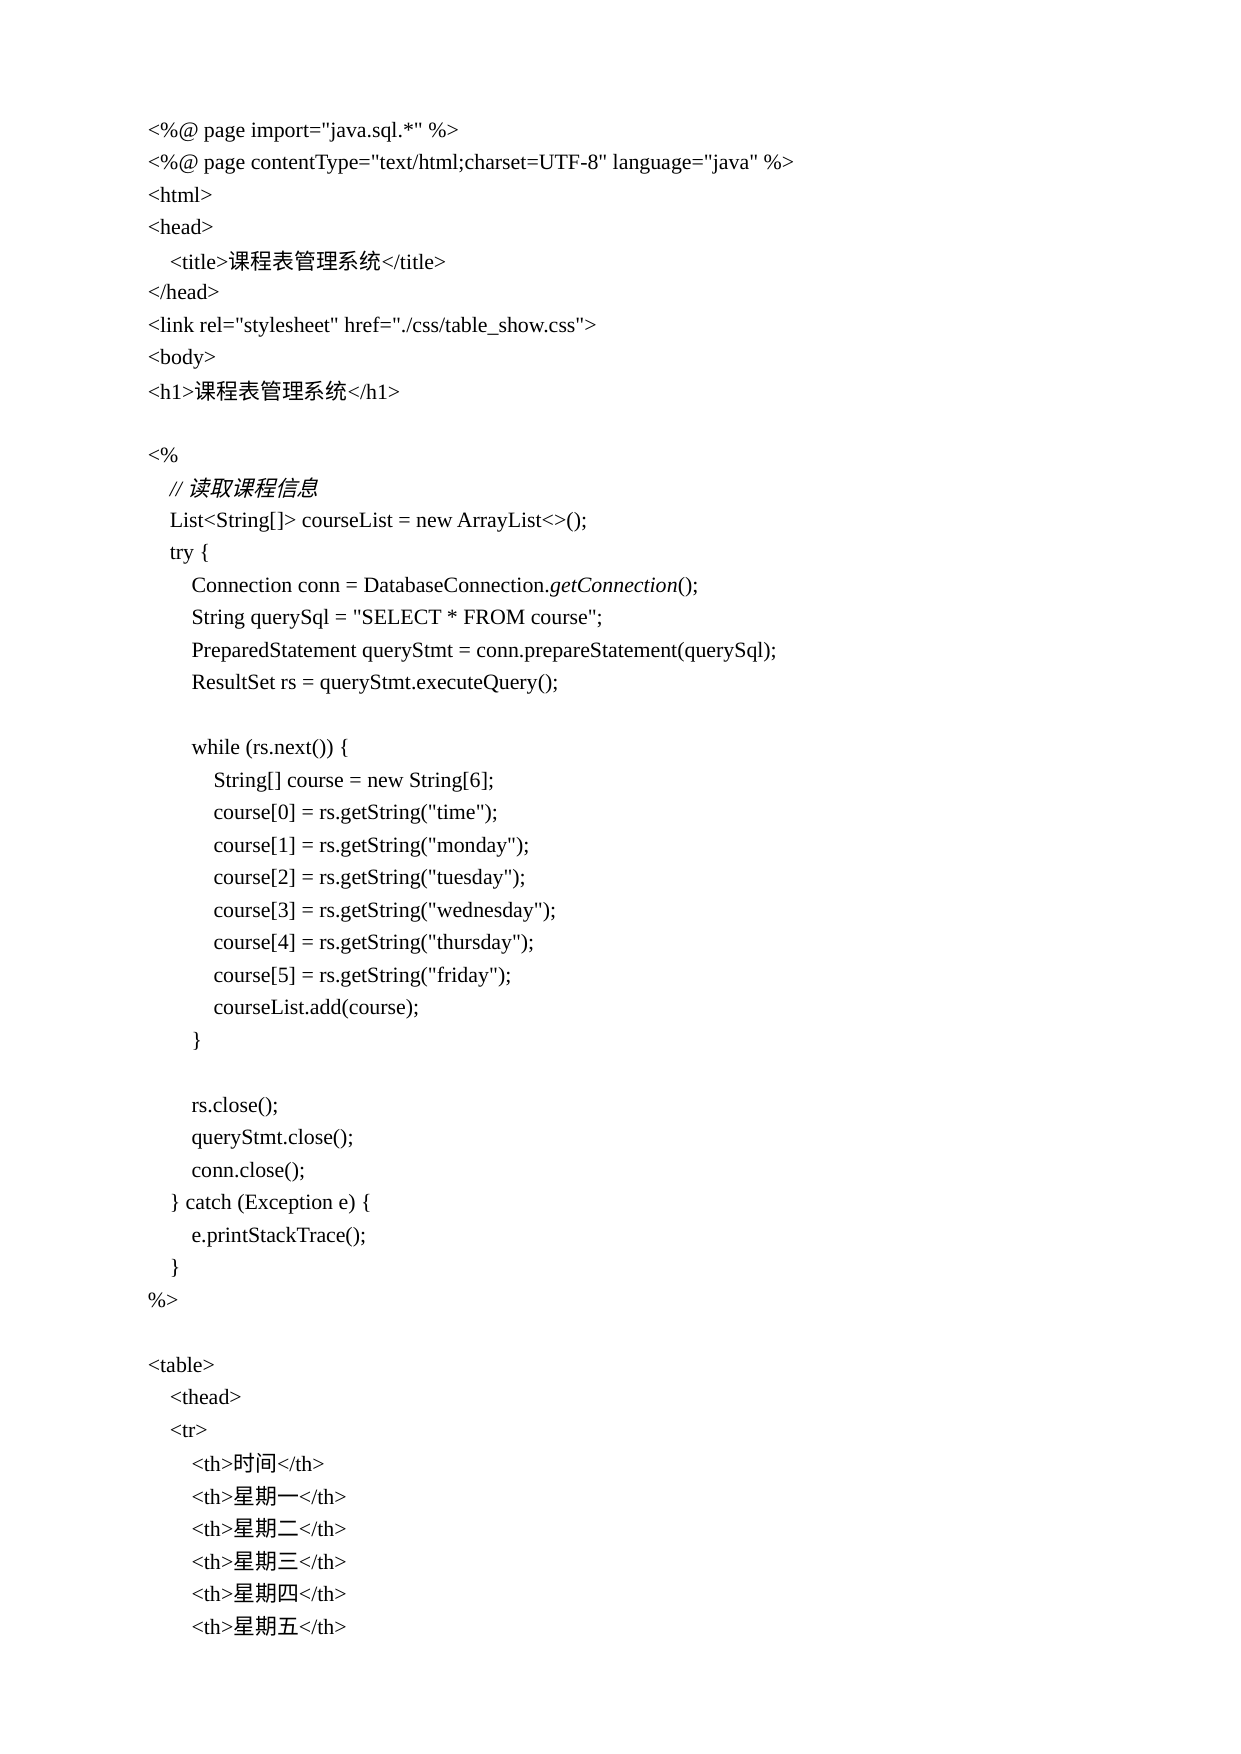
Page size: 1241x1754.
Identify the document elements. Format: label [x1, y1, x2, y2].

text [148, 113, 1092, 1641]
